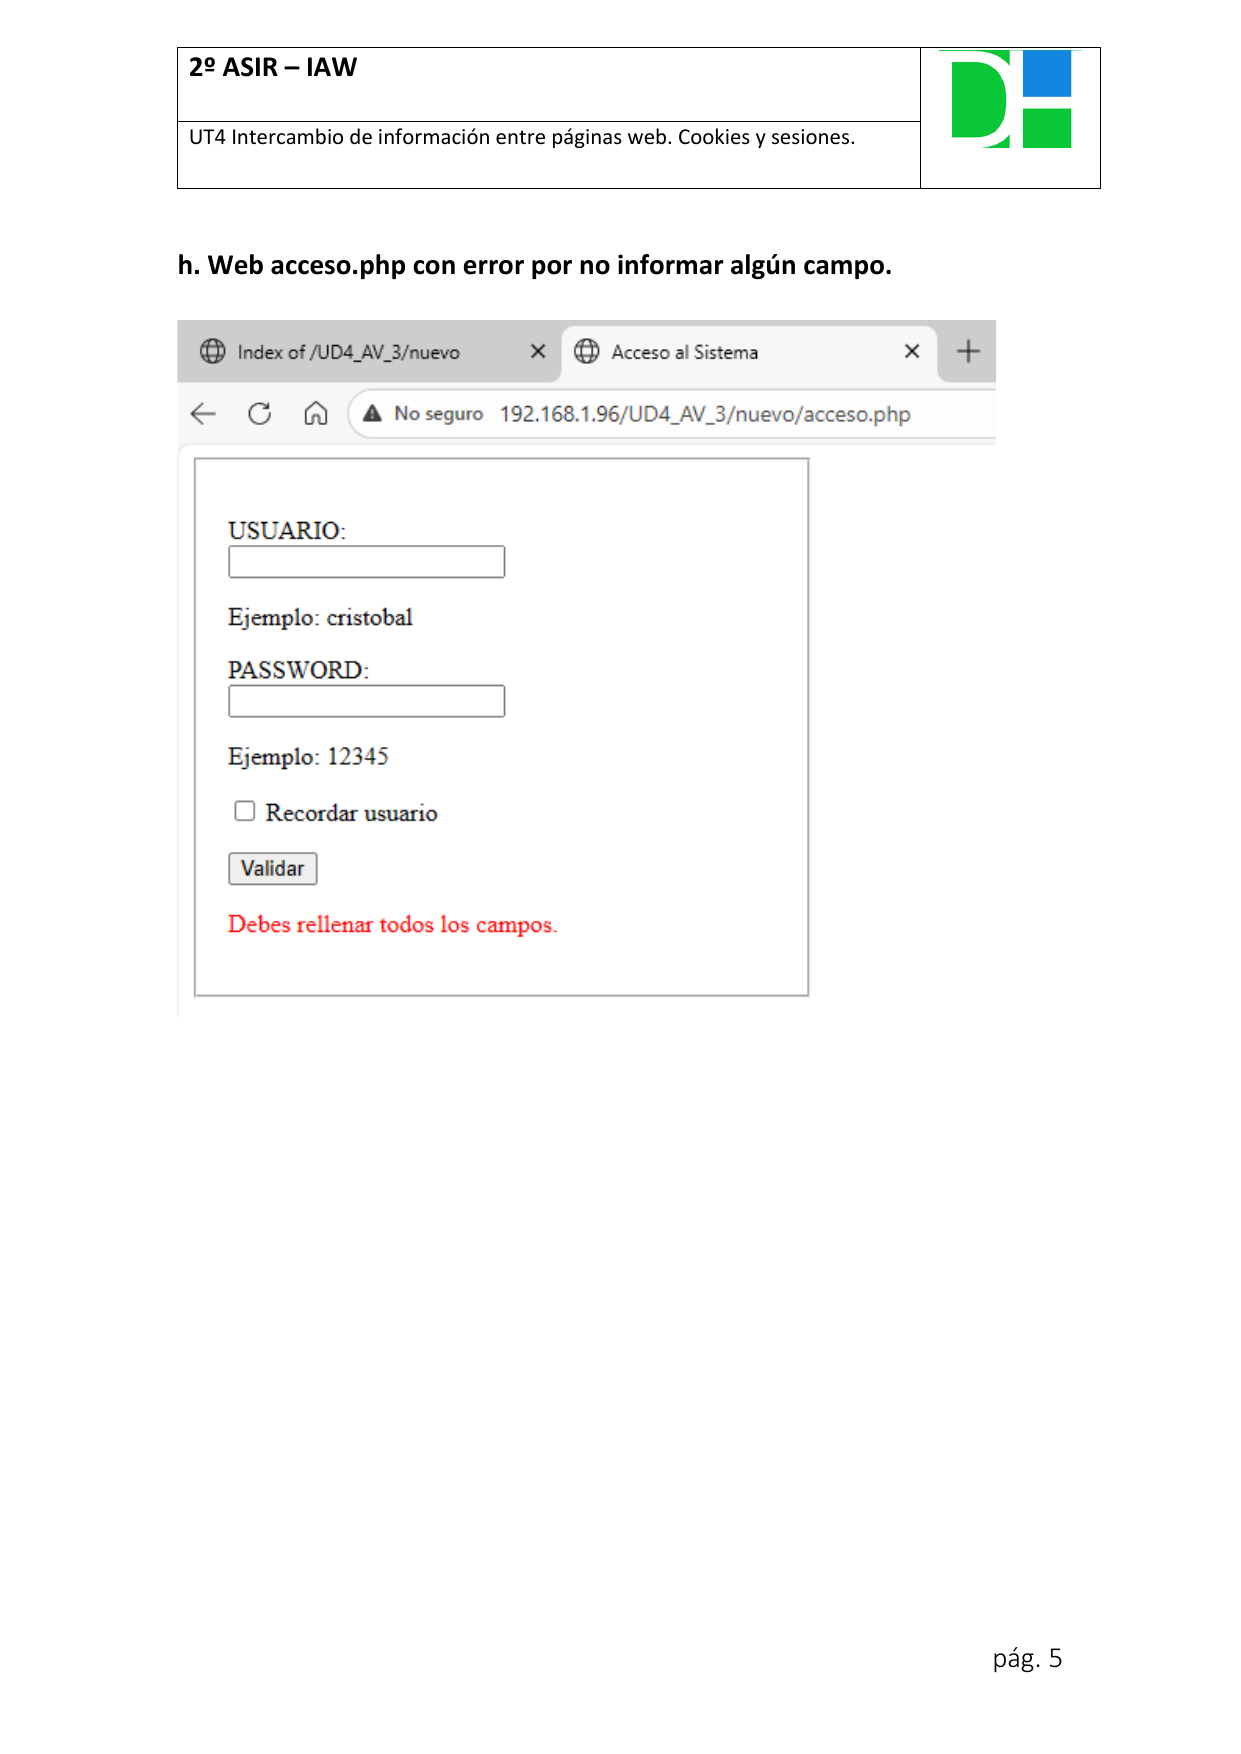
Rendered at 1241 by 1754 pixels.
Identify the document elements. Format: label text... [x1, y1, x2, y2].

subtitle h. Web acceso.php con error por no informar algún campo. [177, 246, 1063, 282]
picture [939, 50, 1083, 148]
picture [177, 320, 997, 1017]
